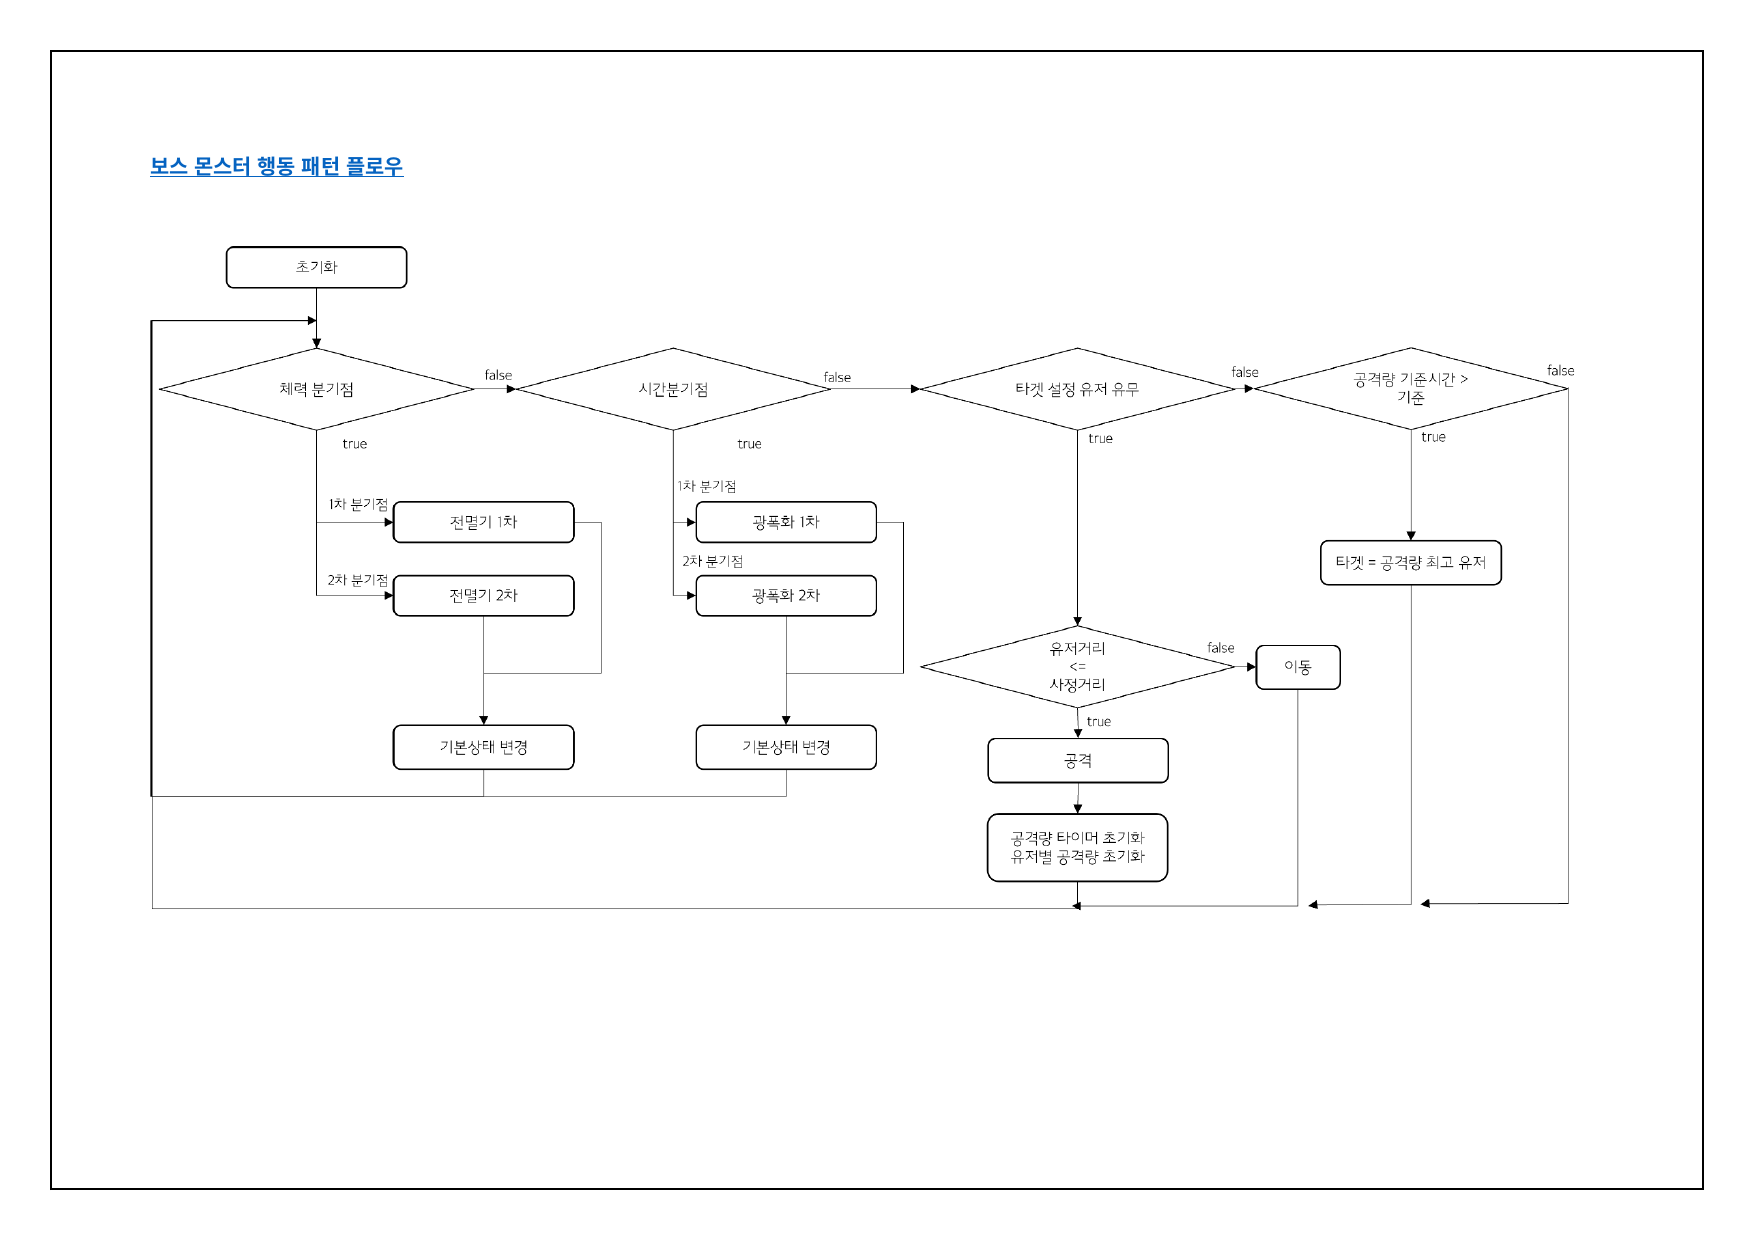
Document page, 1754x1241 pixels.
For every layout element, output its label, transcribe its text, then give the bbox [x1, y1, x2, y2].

text 보스 몬스터 행동 패턴 플로우 [150, 150, 1577, 180]
picture [150, 246, 1586, 915]
